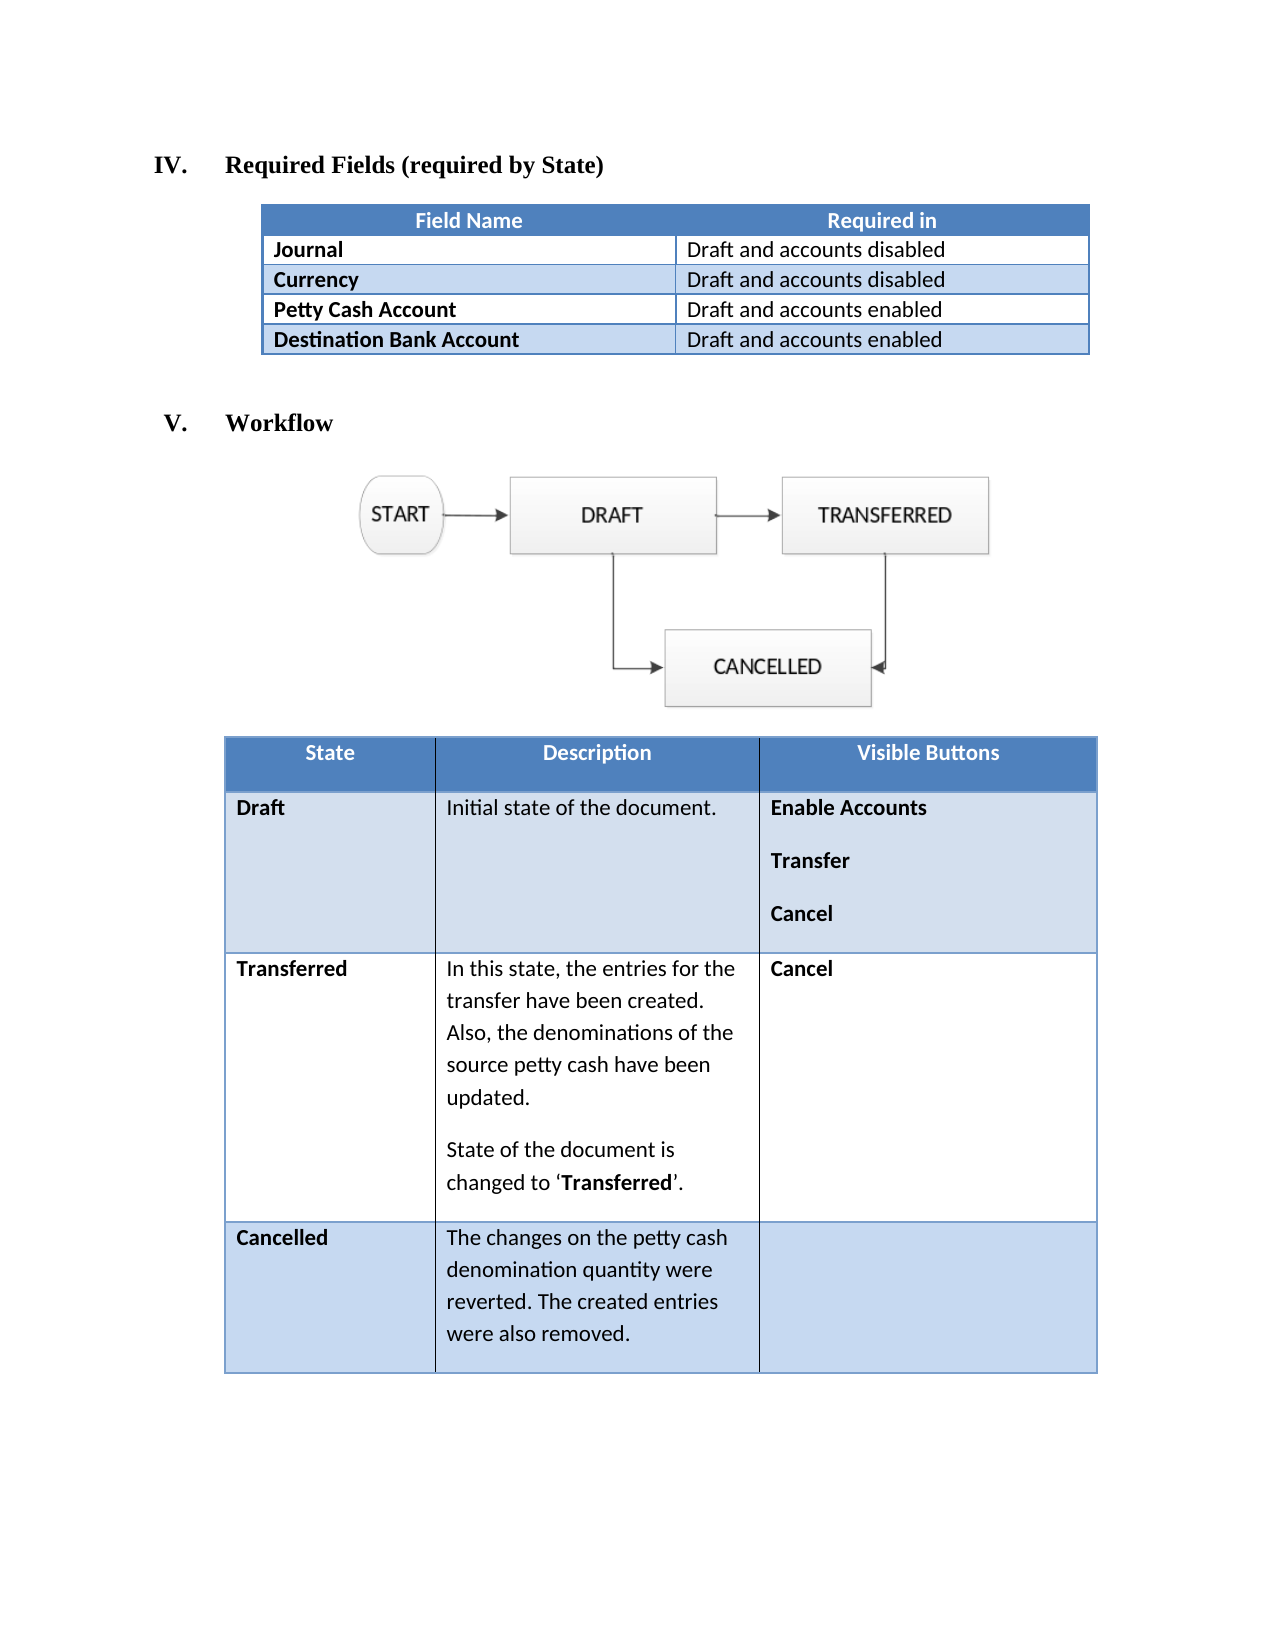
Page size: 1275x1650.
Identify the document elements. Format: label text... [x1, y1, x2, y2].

table_cell Petty Cash Account [264, 295, 675, 323]
table_cell Journal [264, 236, 675, 263]
table_cell Cancelled [226, 1223, 435, 1372]
table_header Required in [676, 206, 1088, 234]
table_cell [760, 1223, 1096, 1372]
table_cell Draft and accounts enabled [677, 295, 1088, 323]
table_cell Initial state of the document. [436, 793, 759, 952]
list Workflow [187, 408, 1125, 437]
table_cell Destination Bank Account [264, 325, 675, 353]
table_cell Enable Accounts Transfer Cancel [760, 793, 1096, 952]
table_cell Currency [264, 265, 675, 293]
table_cell The changes on the petty cash denomination quantity were reverted. The created entries were also removed. [436, 1223, 759, 1372]
table_header Field Name [264, 206, 675, 234]
list Required Fields (required by State) [187, 150, 1125, 179]
table_header State [226, 738, 435, 791]
table_cell Draft [226, 793, 435, 952]
table_cell Draft and accounts disabled [676, 265, 1088, 293]
table_cell Draft and accounts disabled [677, 236, 1088, 263]
table_cell Draft and accounts enabled [676, 325, 1088, 353]
table_header Description [436, 738, 759, 791]
table_cell Cancel [760, 954, 1096, 1221]
table_header Visible Buttons [760, 738, 1096, 791]
table_cell In this state, the entries for the transfer have been created. Also, the denominations of the source petty cash have been updated. State of the document is changed to ‘Transferred’. [436, 954, 759, 1221]
table_cell Transferred [226, 954, 435, 1221]
